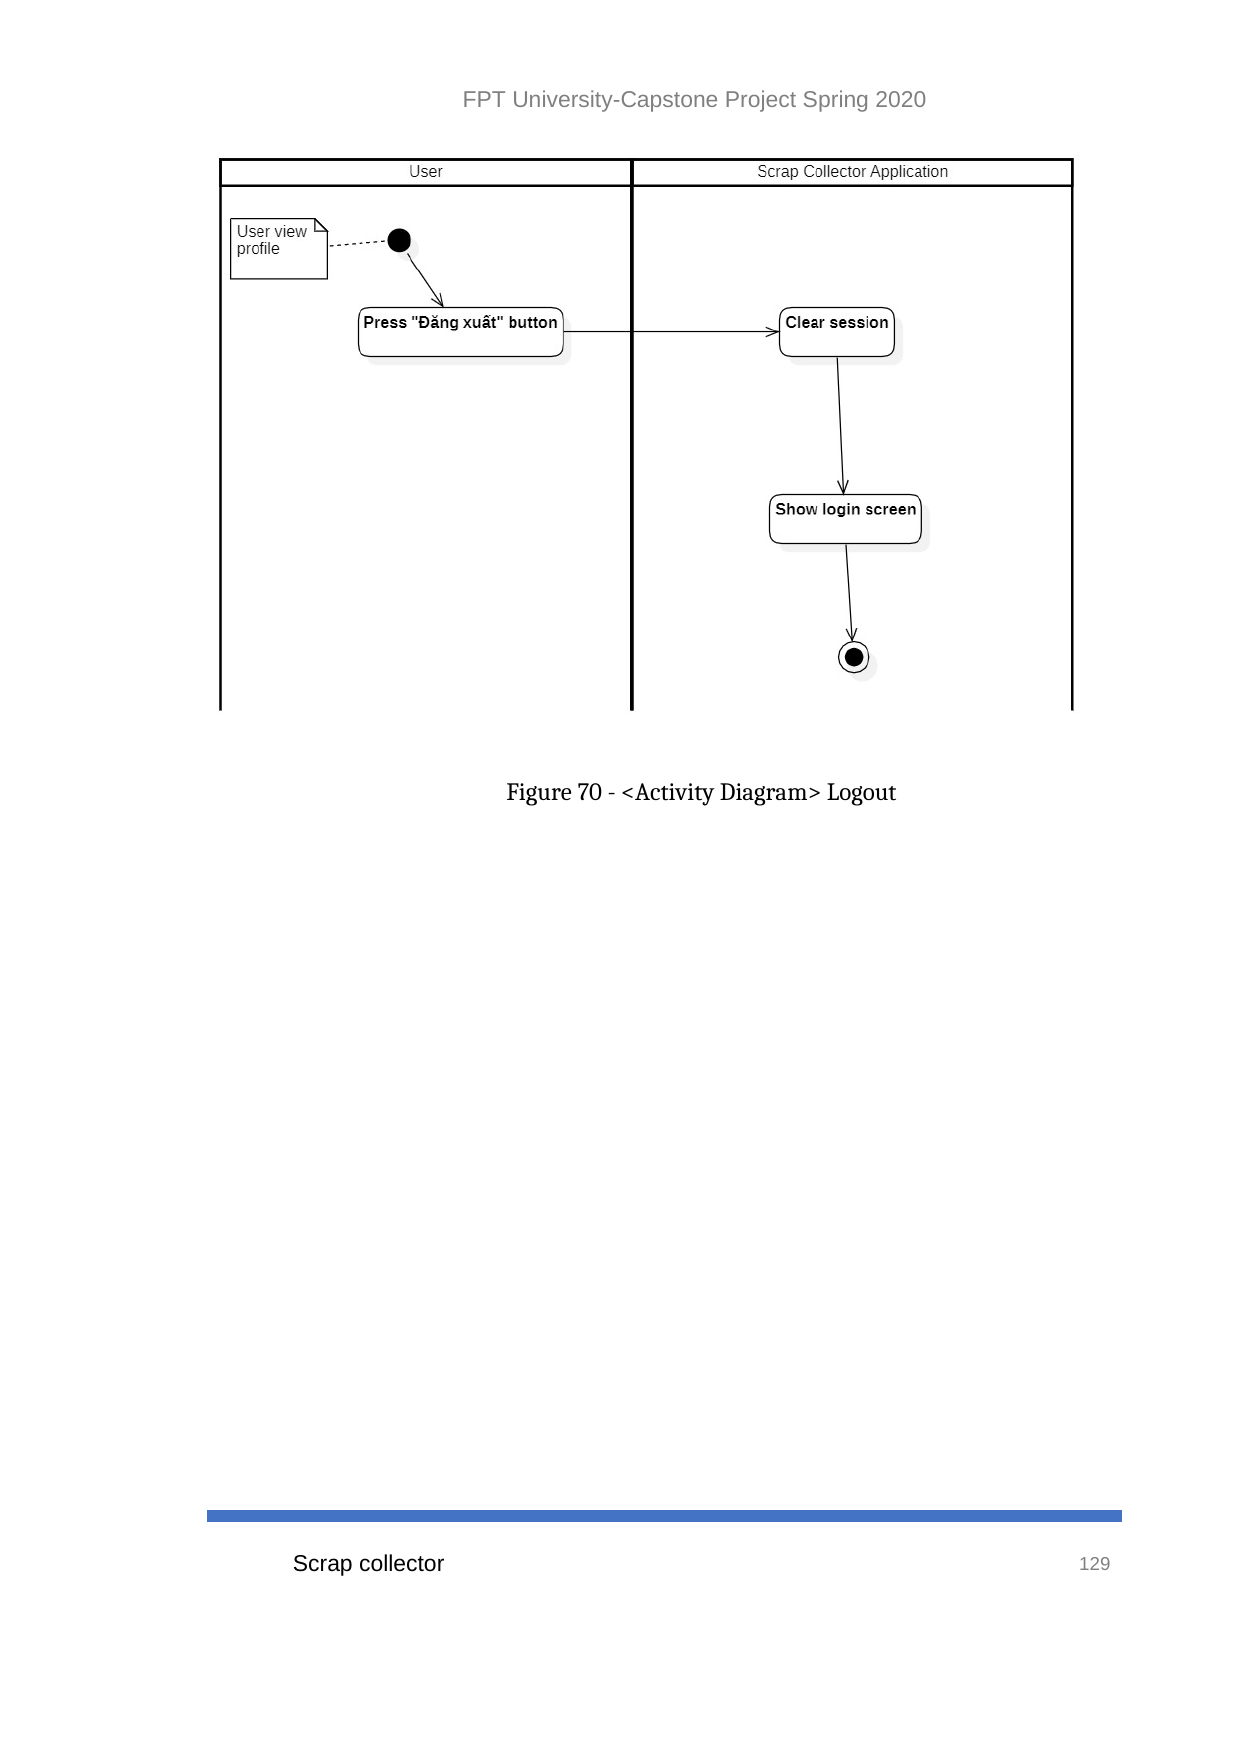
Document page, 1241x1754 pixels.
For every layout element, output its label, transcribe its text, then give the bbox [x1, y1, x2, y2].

picture [208, 147, 1121, 759]
text Figure - <Activity Diagram> Logout [207, 777, 1122, 806]
